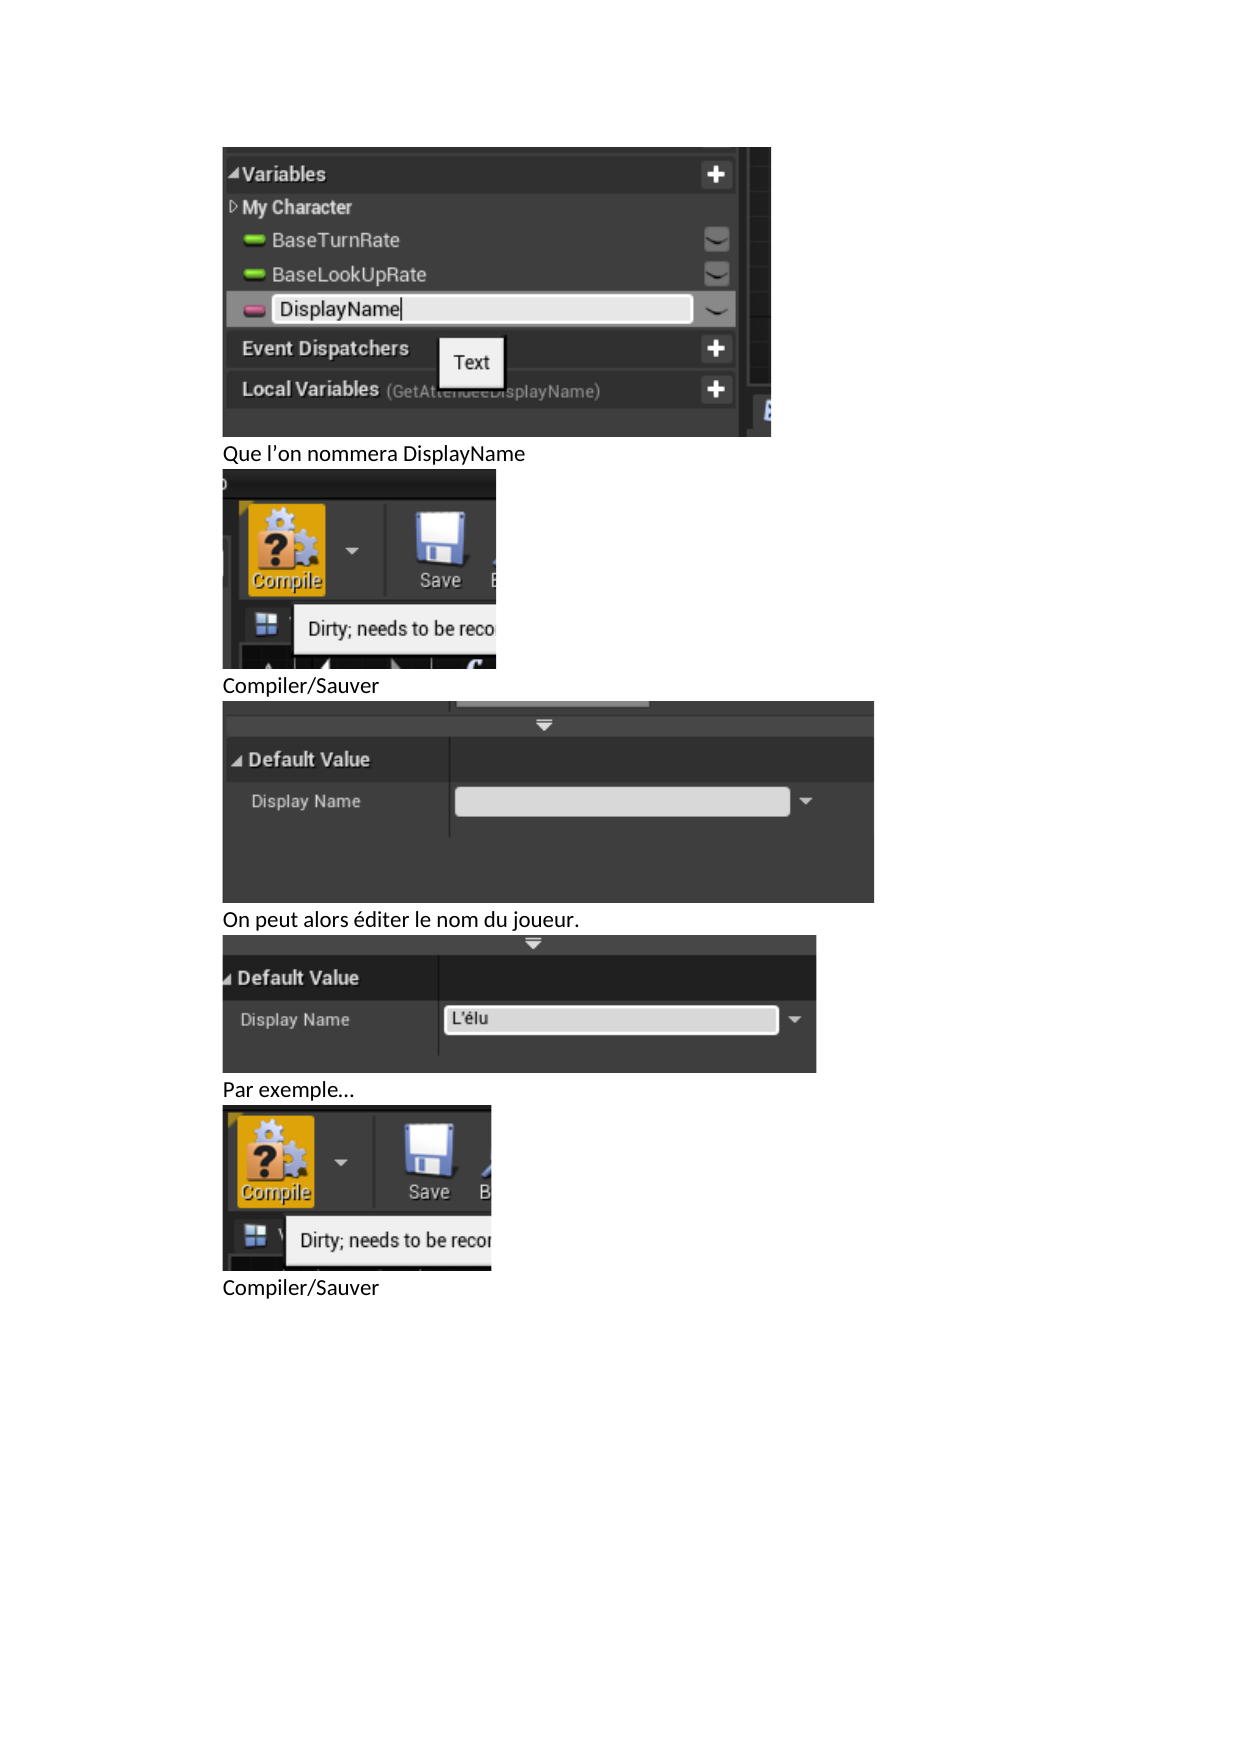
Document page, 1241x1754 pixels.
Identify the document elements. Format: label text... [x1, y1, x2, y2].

list Que l’on nommera DisplayName [223, 439, 1093, 467]
picture [222, 147, 772, 437]
picture [222, 1105, 492, 1271]
picture [222, 469, 497, 669]
list On peut alors éditer le nom du joueur. [223, 905, 1093, 933]
list Compiler/Sauver [223, 671, 1093, 699]
list Par exemple… [223, 1075, 1093, 1103]
picture [222, 935, 817, 1073]
picture [222, 701, 875, 903]
list Compiler/Sauver [223, 1273, 1093, 1301]
